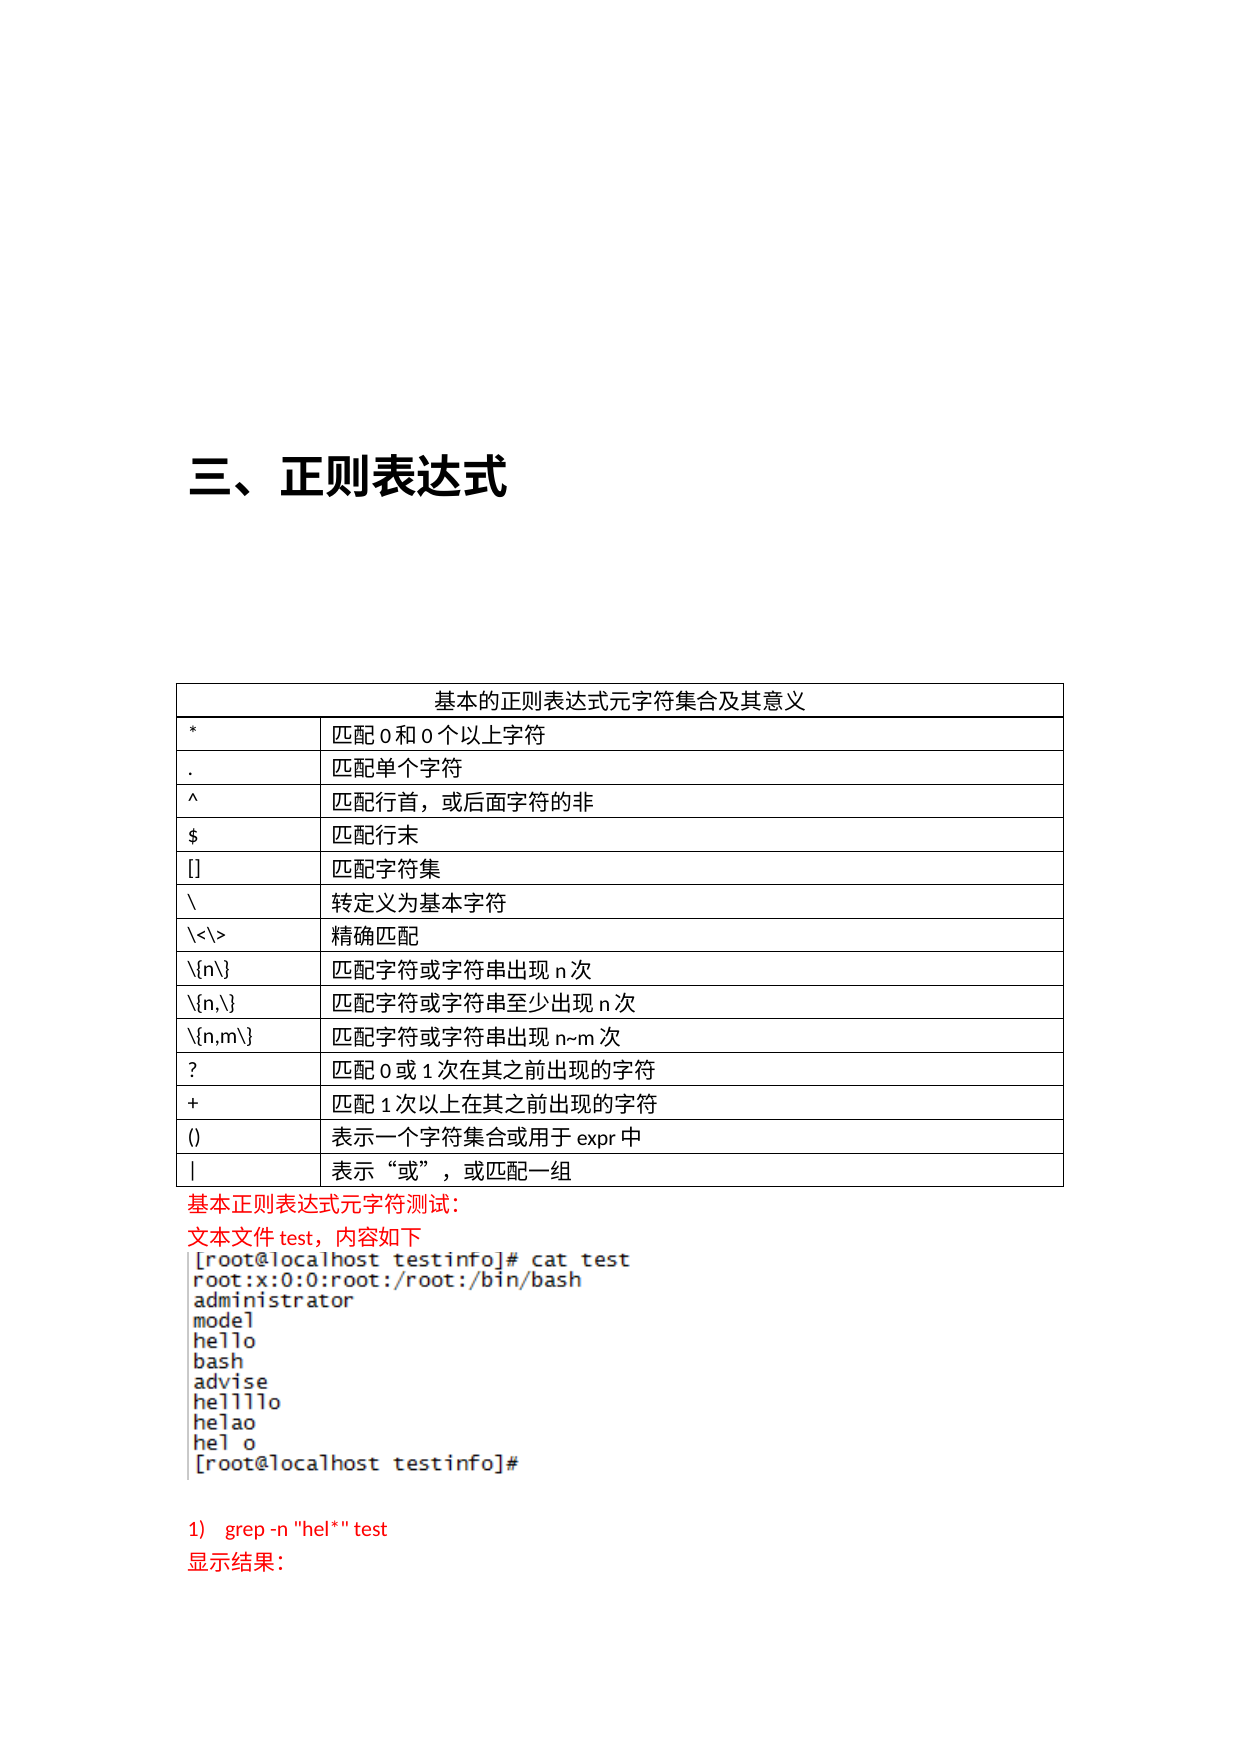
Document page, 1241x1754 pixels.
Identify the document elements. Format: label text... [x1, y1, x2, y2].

table_cell 匹配字符集 [321, 852, 1063, 884]
table_cell \ [177, 885, 320, 918]
table_cell 匹配字符或字符串出现n次 [321, 952, 1063, 985]
table_cell 表示一个字符集合或用于expr中 [321, 1120, 1063, 1152]
subtitle 三、正则表达式 [187, 425, 1053, 522]
table_cell \{n,\} [177, 986, 320, 1018]
table_cell \{n\} [177, 952, 320, 985]
table_cell 表示“或”，或匹配一组 [321, 1154, 1063, 1186]
table_cell $ [177, 818, 320, 851]
table_cell \<\> [177, 919, 320, 951]
table_cell 转定义为基本字符 [321, 885, 1063, 918]
table_cell 匹配1次以上在其之前出现的字符 [321, 1086, 1063, 1119]
table_cell 匹配行末 [321, 818, 1063, 851]
table_cell 匹配0或1次在其之前出现的字符 [321, 1053, 1063, 1085]
table_cell + [177, 1086, 320, 1119]
text 基本正则表达式元字符测试： [187, 1187, 1053, 1219]
table_cell 匹配行首，或后面字符的非 [321, 785, 1063, 817]
table_cell | [177, 1154, 320, 1186]
table_cell . [177, 751, 320, 783]
list grep -n "hel*" test [187, 1512, 1053, 1544]
table_cell \{n,m\} [177, 1019, 320, 1052]
table_cell 匹配单个字符 [321, 751, 1063, 783]
table_cell 匹配字符或字符串至少出现n次 [321, 986, 1063, 1018]
table_cell ? [177, 1053, 320, 1085]
table_cell * [177, 718, 320, 750]
picture [187, 1252, 716, 1480]
text 显示结果： [187, 1544, 1053, 1577]
table_cell ^ [177, 785, 320, 817]
table_header 基本的正则表达式元字符集合及其意义 [177, 684, 1063, 716]
table_cell () [177, 1120, 320, 1152]
table_cell 匹配0和0个以上字符 [321, 718, 1063, 750]
table_cell [] [177, 852, 320, 884]
text 文本文件test，内容如下 [187, 1219, 1053, 1252]
table_cell 匹配字符或字符串出现n~m次 [321, 1019, 1063, 1052]
table_cell 精确匹配 [321, 919, 1063, 951]
